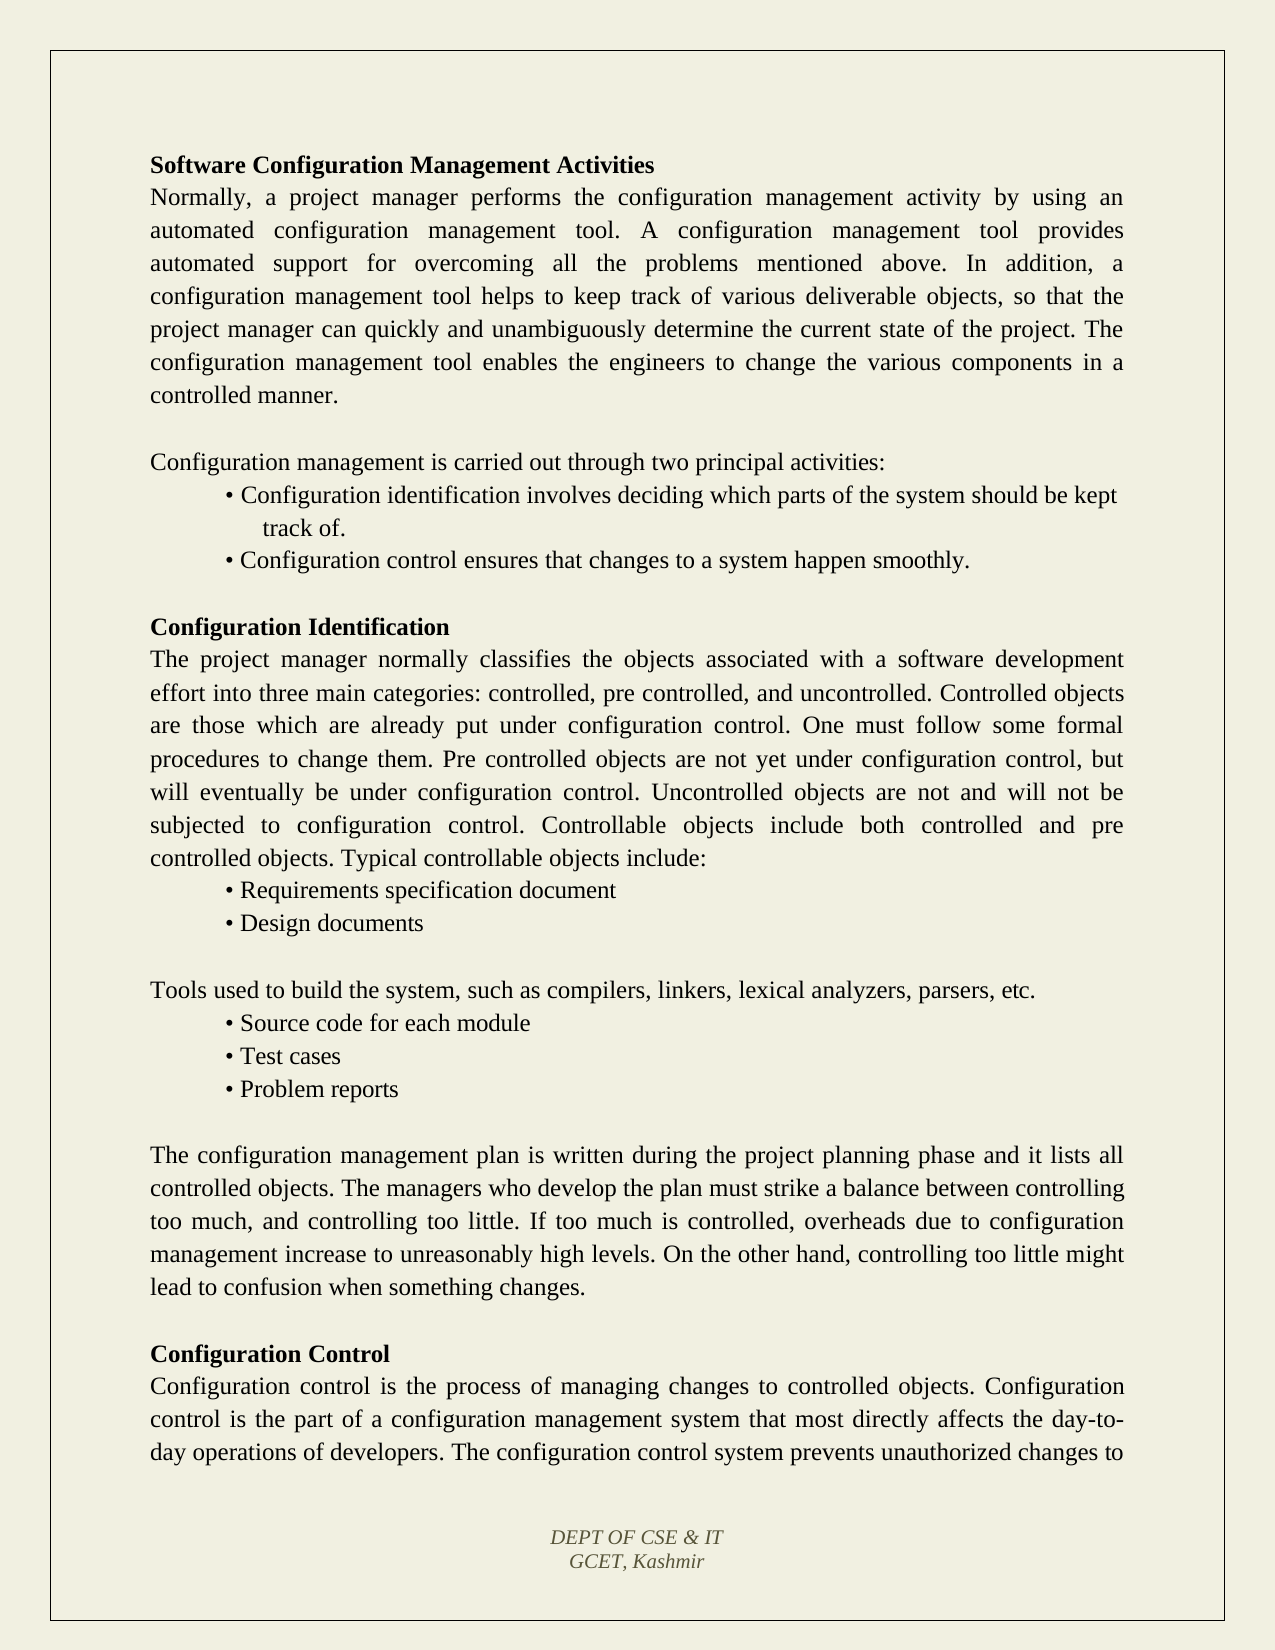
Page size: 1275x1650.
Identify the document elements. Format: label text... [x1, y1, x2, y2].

text Configuration control is the process of managing changes to controlled objects. Configuration control is the part of a configuration management system that most directly affects the day-to- day operations of developers. The configuration control system prevents unauthorized changes to [150, 1371, 1126, 1466]
text Normally, a project manager performs the configuration management activity by using an automated configuration management tool. A configuration management tool provides automated support for overcoming all the problems mentioned above. In addition, a configuration management tool helps to keep track of various deliverable objects, so that the project manager can quickly and unambiguously determine the current state of the project. The configuration management tool enables the engineers to change the various components in a controlled manner. [150, 182, 1125, 409]
list Configuration control ensures that changes to a system happen smoothly. [225, 546, 1162, 574]
text The configuration management plan is written during the project planning phase and it lists all controlled objects. The managers who develop the plan must strike a balance between controlling too much, and controlling too little. If too much is controlled, overheads due to configuration management increase to unreasonably high levels. On the other hand, controlling too little might lead to confusion when something changes. [150, 1140, 1125, 1301]
list Requirements specification document [225, 876, 1162, 904]
list Source code for each module [225, 1008, 1162, 1037]
list Test cases [225, 1041, 1162, 1069]
subtitle Configuration Control [150, 1339, 1162, 1368]
subtitle Software Configuration Management Activities [150, 150, 1162, 179]
list Problem reports [225, 1074, 1162, 1103]
list Configuration identification involves deciding which parts of the system should be kept track of. [225, 480, 1125, 541]
text DEPT OF CSE & IT [112, 1525, 1162, 1549]
list Design documents [225, 908, 1162, 937]
text Configuration management is carried out through two principal activities: [150, 447, 1162, 475]
text GCET, Kashmir [113, 1549, 1162, 1573]
text The project manager normally classifies the objects associated with a software development effort into three main categories: controlled, pre controlled, and uncontrolled. Controlled objects are those which are already put under configuration control. One must follow some formal procedures to change them. Pre controlled objects are not yet under configuration control, but will eventually be under configuration control. Uncontrolled objects are not and will not be subjected to configuration control. Controllable objects include both controlled and pre controlled objects. Typical controllable objects include: [150, 644, 1125, 871]
subtitle Configuration Identification [150, 612, 1162, 641]
text Tools used to build the system, such as compilers, linkers, lexical analyzers, parsers, etc. [150, 975, 1162, 1003]
